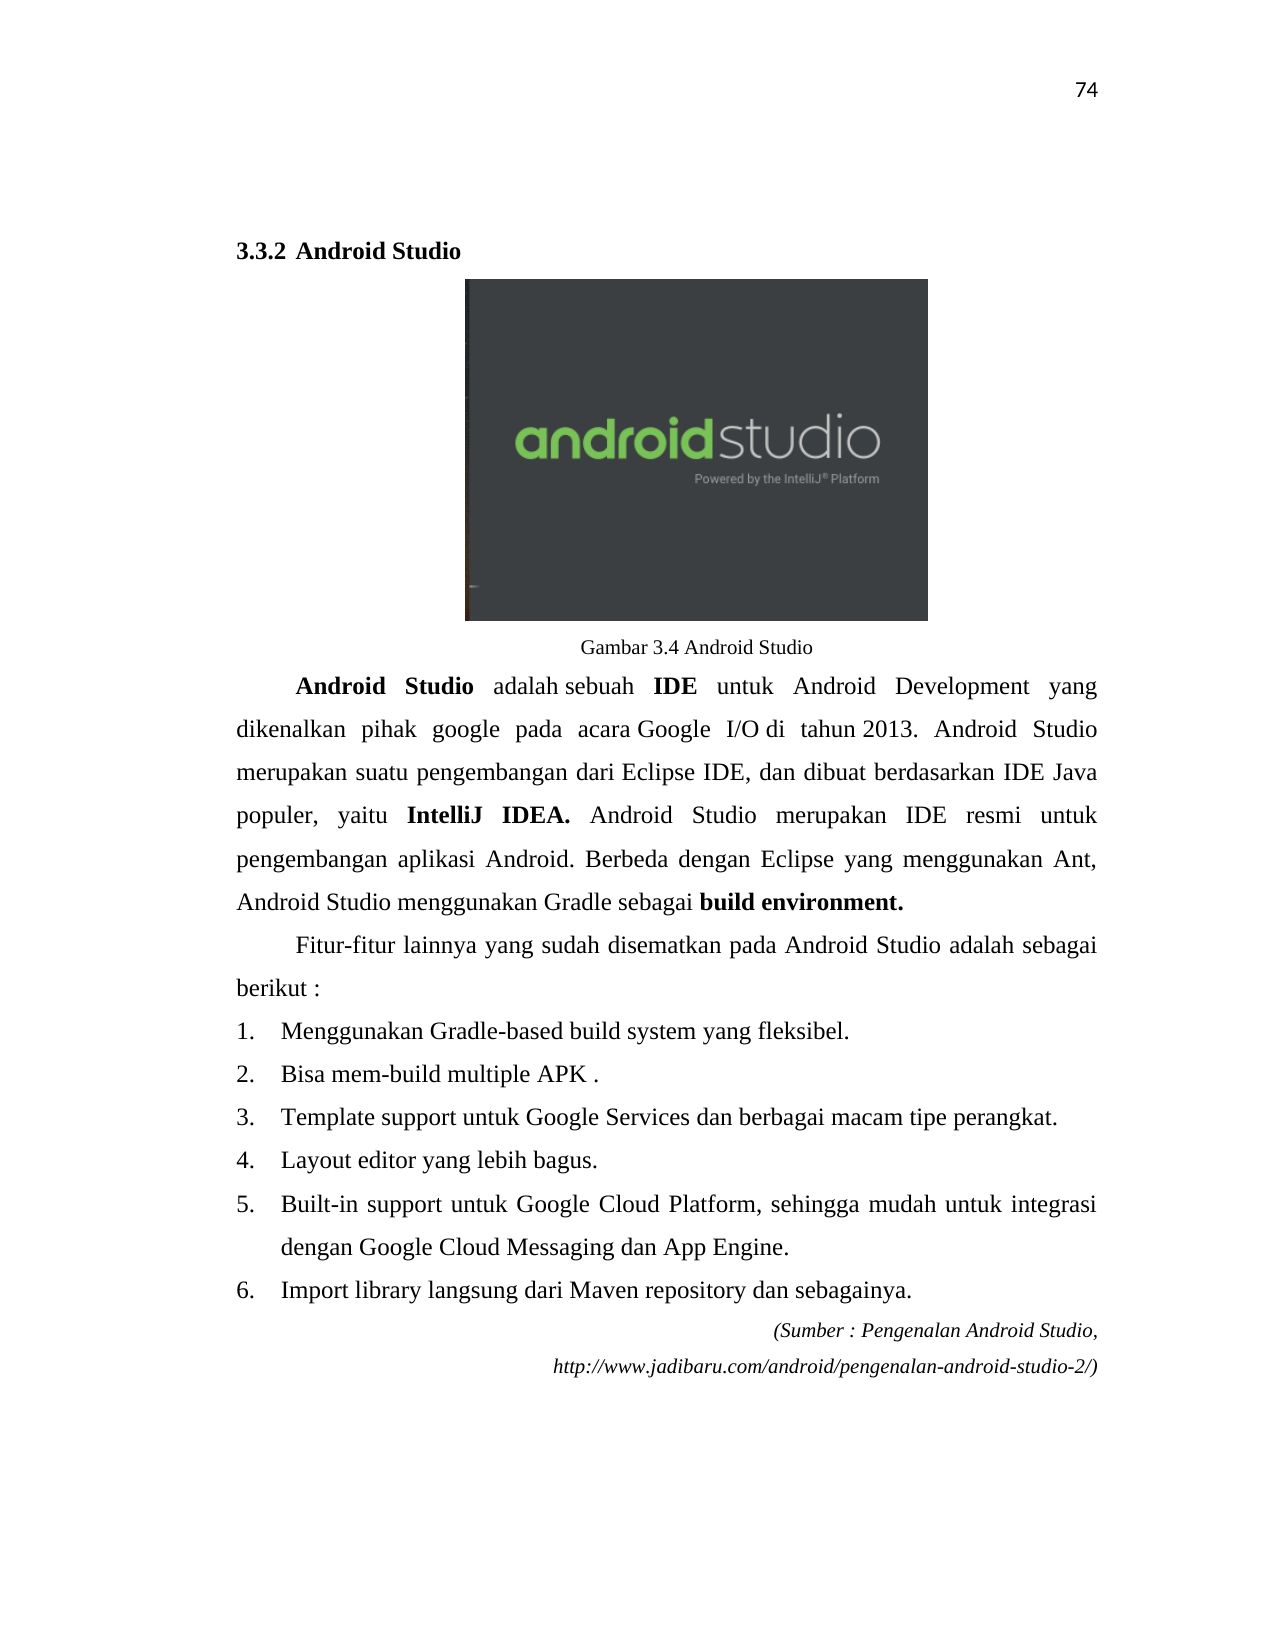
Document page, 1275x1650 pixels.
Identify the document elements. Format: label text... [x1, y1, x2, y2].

list Menggunakan Gradle-based build system yang fleksibel. [236, 1016, 1098, 1045]
text http://www.jadibaru.com/android/pengenalan-android-studio-2/) [236, 1354, 1098, 1378]
text (Sumber : Pengenalan Android Studio, [236, 1318, 1098, 1342]
text Fitur-fitur lainnya yang sudah disematkan pada Android Studio adalah sebagai berikut : [236, 930, 1098, 1002]
list Layout editor yang lebih bagus. [236, 1146, 1098, 1174]
text Android Studio adalah sebuah IDE untuk Android Development yang dikenalkan pihak google pada acara Google I/O di tahun 2013. Android Studio merupakan suatu pengembangan dari Eclipse IDE, dan dibuat berdasarkan IDE Java populer, yaitu IntelliJ IDEA. Android Studio merupakan IDE resmi untuk pengembangan aplikasi Android. Berbeda dengan Eclipse yang menggunakan Ant, Android Studio menggunakan Gradle sebagai build environment. [236, 671, 1098, 916]
text 3.3.2 Android Studio [236, 236, 1098, 265]
list Built-in support untuk Google Cloud Platform, sehingga mudah untuk integrasi dengan Google Cloud Messaging dan App Engine. [236, 1189, 1098, 1261]
list Template support untuk Google Services dan berbagai macam tipe perangkat. [236, 1102, 1098, 1131]
list Bisa mem-build multiple APK . [236, 1059, 1098, 1088]
text Gambar 3.4 Android Studio [236, 635, 1098, 659]
picture [465, 279, 928, 621]
list Import library langsung dari Maven repository dan sebagainya. [236, 1275, 1098, 1304]
